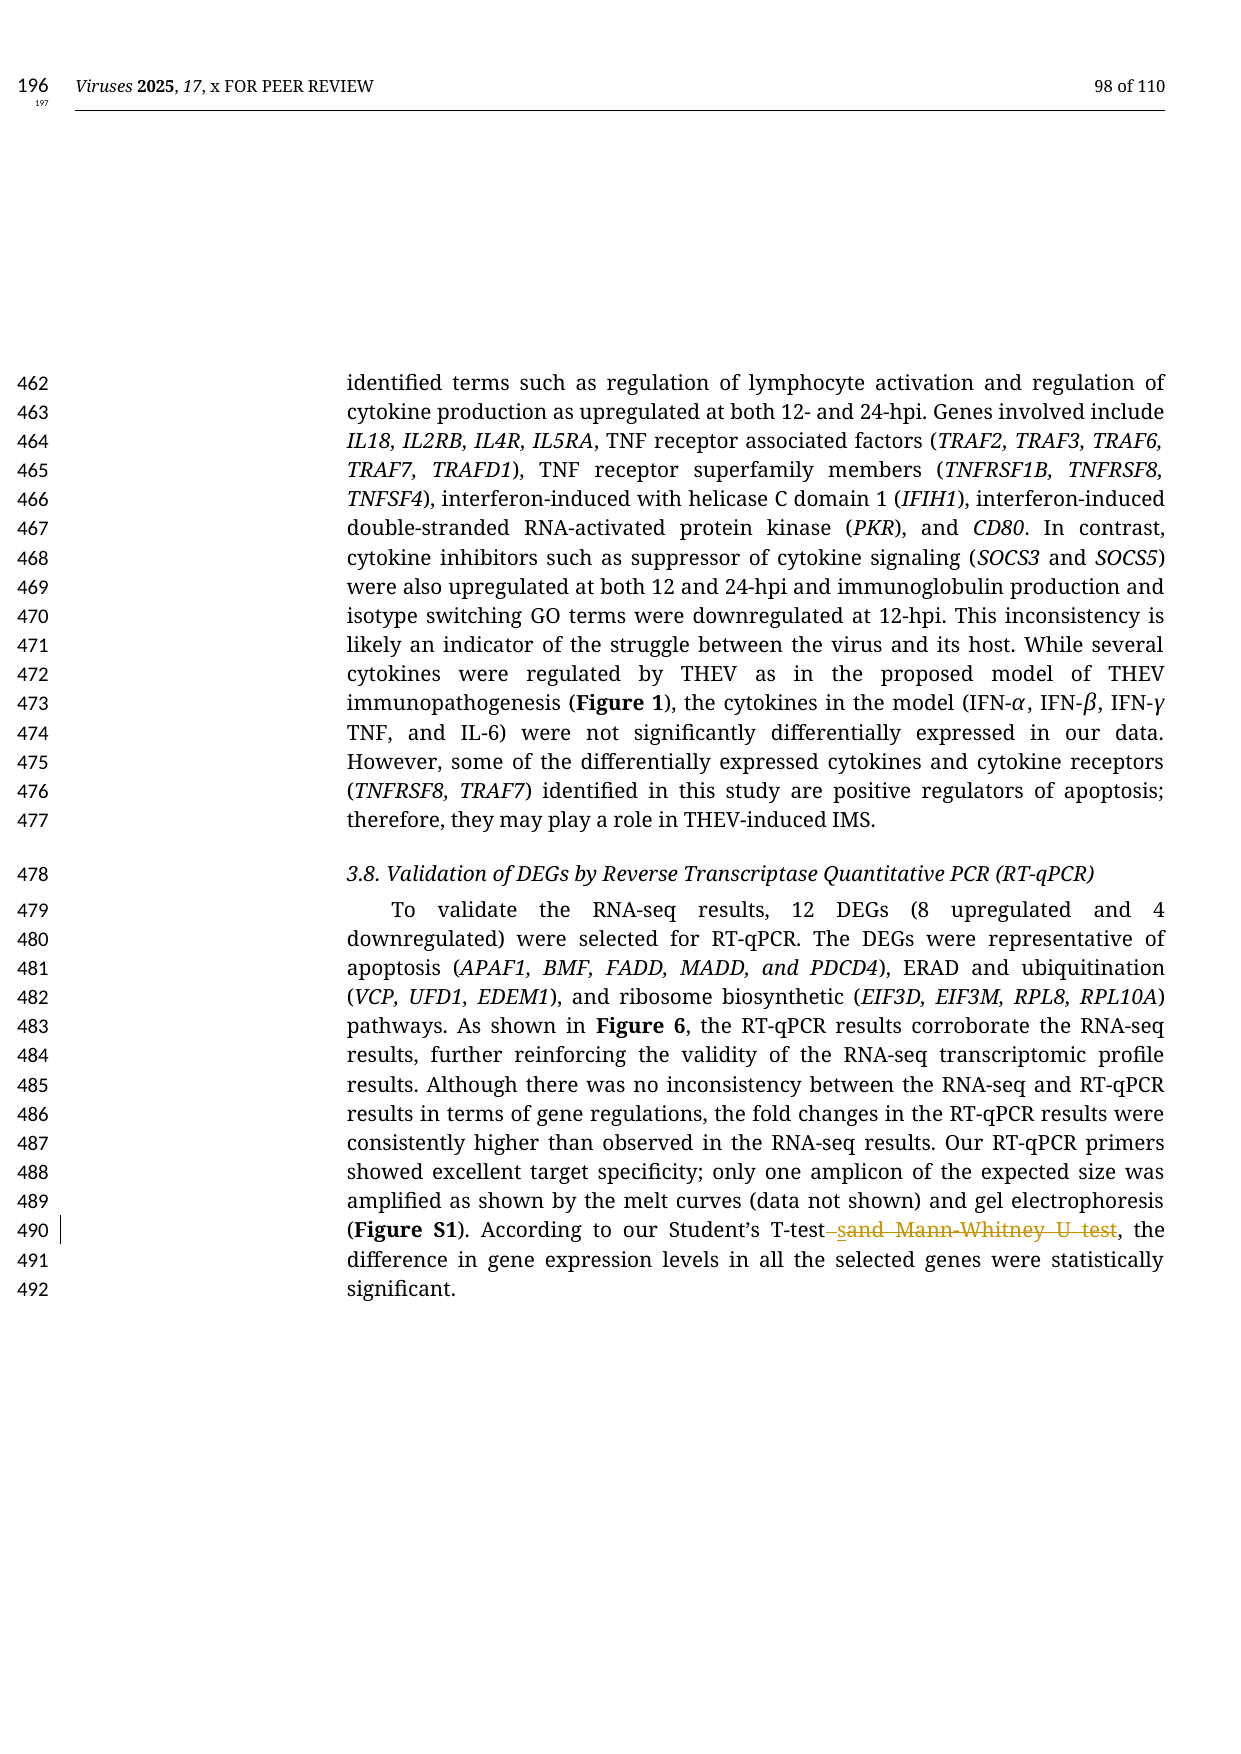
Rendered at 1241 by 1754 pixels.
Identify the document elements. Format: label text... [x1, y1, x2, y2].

subtitle 3.8. Validation of DEGs by Reverse Transcriptase Quantitative PCR (RT-qPCR) [347, 859, 1165, 888]
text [347, 367, 1165, 834]
text To validate the RNA-seq results, 12 DEGs (8 upregulated and 4 downregulated) were selected for RT-qPCR. The DEGs were representative of apoptosis (APAF1, BMF, FADD, MADD, and PDCD4), ERAD and ubiquitination (VCP, UFD1, EDEM1), and ribosome biosynthetic (EIF3D, EIF3M, RPL8, RPL10A) pathways. As shown in Figure 6, the RT-qPCR results corroborate the RNA-seq results, further reinforcing the validity of the RNA-seq transcriptomic profile results. Although there was no inconsistency between the RNA-seq and RT-qPCR results in terms of gene regulations, the fold changes in the RT-qPCR results were consistently higher than observed in the RNA-seq results. Our RT-qPCR primers showed excellent target specificity; only one amplicon of the expected size was amplified as shown by the melt curves (data not shown) and gel electrophoresis (Figure S1). According to our Student’s T-test, the difference in gene expression levels in all the selected genes were statistically significant. [347, 894, 1165, 1302]
